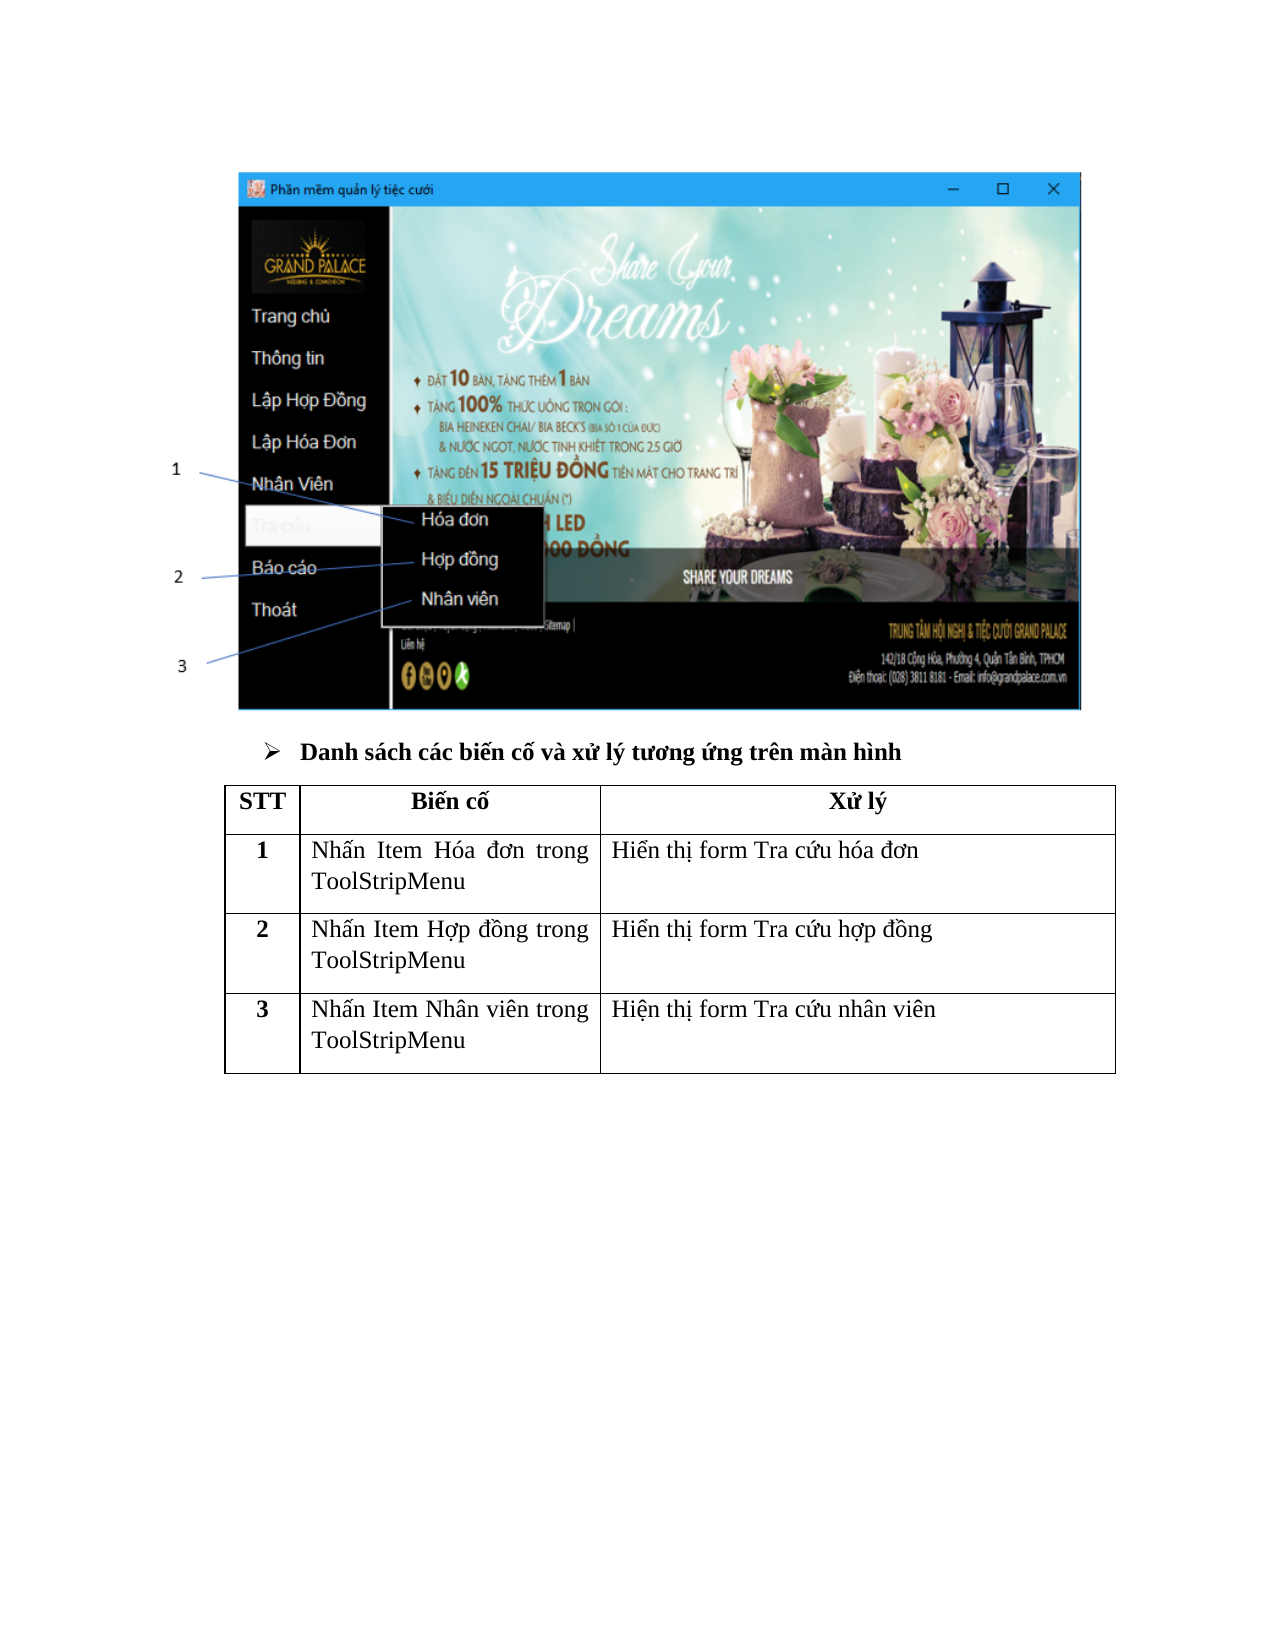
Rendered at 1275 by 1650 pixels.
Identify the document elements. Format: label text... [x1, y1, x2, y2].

table_cell Nhấn Item Nhân viên trong ToolStripMenu [301, 994, 600, 1072]
table_cell Hiển thị form Tra cứu hóa đơn [601, 835, 1115, 913]
table_cell Nhấn Item Hợp đồng trong ToolStripMenu [301, 914, 600, 993]
table_header STT [226, 786, 299, 834]
table_cell Hiển thị form Tra cứu hợp đồng [601, 914, 1115, 993]
list Danh sách các biến cố và xử lý tương ứng trên màn hình [262, 737, 1125, 766]
table_header Xử lý [601, 786, 1115, 834]
picture [131, 150, 1107, 736]
table_cell 3 [226, 994, 299, 1072]
table_cell 1 [226, 835, 299, 913]
table_cell Nhấn Item Hóa đơn trong ToolStripMenu [301, 835, 600, 913]
table_cell 2 [226, 914, 299, 993]
table_cell Hiện thị form Tra cứu nhân viên [601, 994, 1115, 1072]
table_header Biến cố [301, 786, 600, 834]
